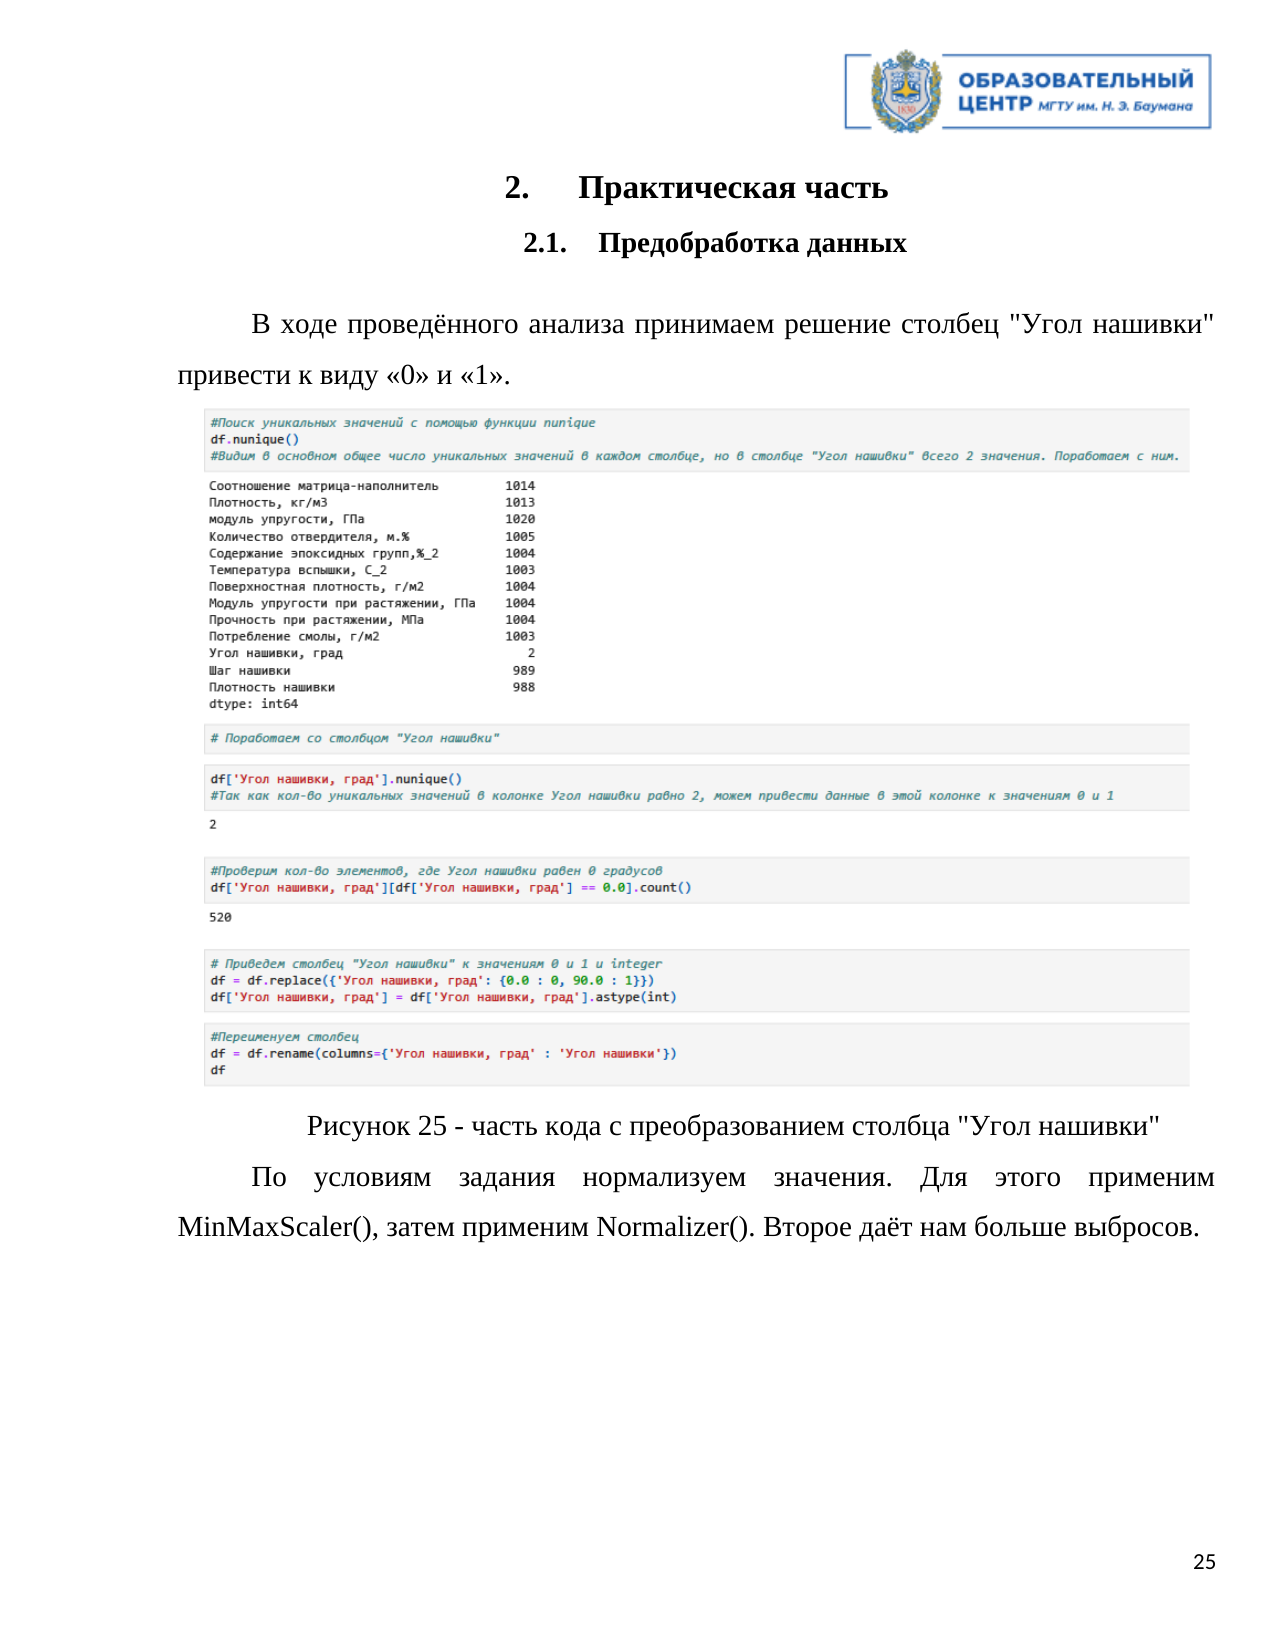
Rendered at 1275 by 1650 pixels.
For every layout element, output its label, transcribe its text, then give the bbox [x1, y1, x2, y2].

text По условиям задания нормализуем значения. Для этого применим MinMaxScaler(), затем применим Normalizer(). Второе даёт нам больше выбросов. [177, 1159, 1216, 1243]
list Предобработка данных [214, 225, 1216, 258]
text В ходе проведённого анализа принимаем решение столбец "Угол нашивки" привести к виду «0» и «1». [177, 306, 1216, 390]
picture [814, 26, 1262, 149]
list Практическая часть [177, 118, 1216, 206]
picture [203, 407, 1190, 1092]
